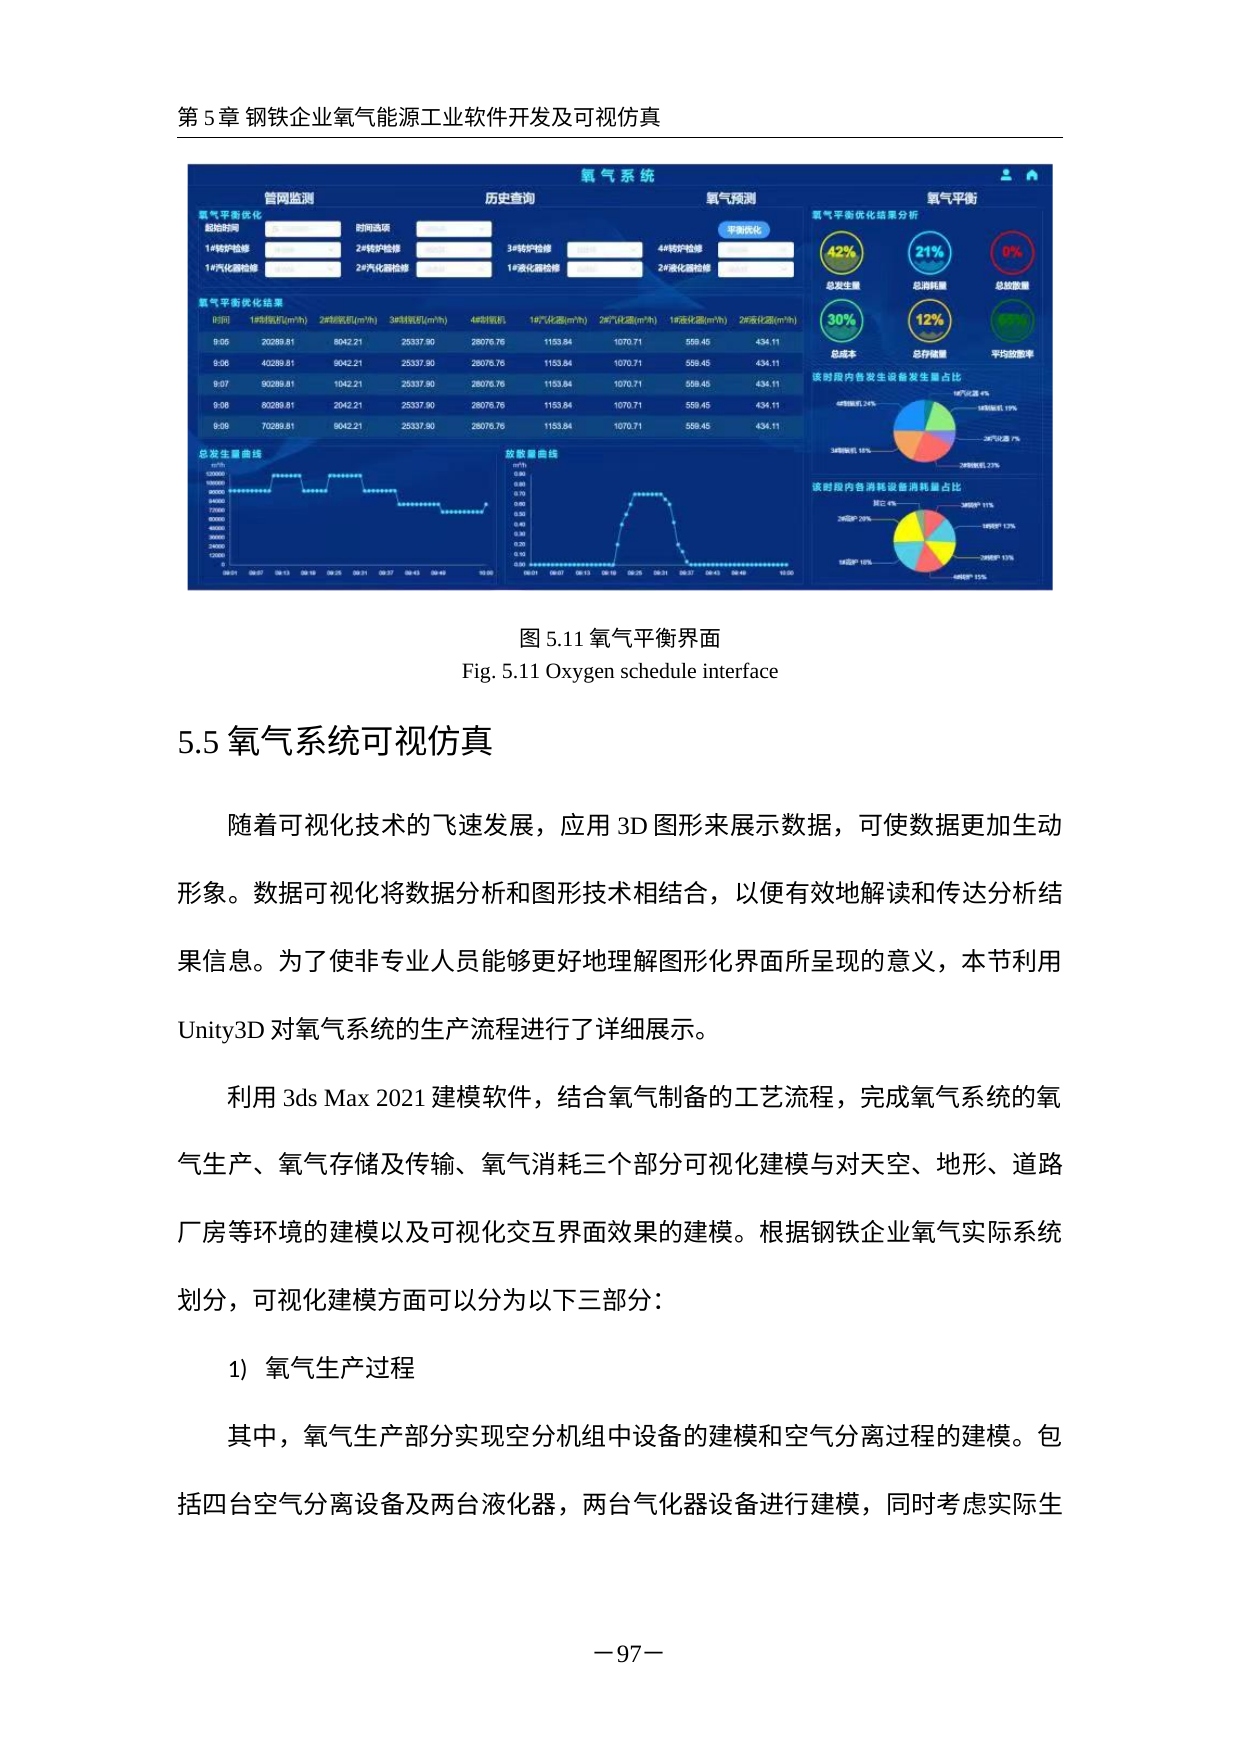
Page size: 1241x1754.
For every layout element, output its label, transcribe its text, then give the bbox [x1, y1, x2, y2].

picture [187, 163, 1053, 591]
text 利用3ds Max 2021建模软件，结合氧气制备的工艺流程，完成氧气系统的氧气生产、氧气存储及传输、氧气消耗三个部分可视化建模与对天空、地形、道路、厂房等环境的建模以及可视化交互界面效果的建模。根据钢铁企业氧气实际系统划分，可视化建模方面可以分为以下三部分： [177, 1061, 1063, 1333]
list 氧气生产过程 [227, 1333, 1063, 1401]
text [177, 1401, 1063, 1537]
text 随着可视化技术的飞速发展，应用3D图形来展示数据，可使数据更加生动形象。数据可视化将数据分析和图形技术相结合，以便有效地解读和传达分析结果信息。为了使非专业人员能够更好地理解图形化界面所呈现的意义，本节利用Unity3D对氧气系统的生产流程进行了详细展示。 [177, 789, 1063, 1061]
text Fig. 5.11 Oxygen schedule interface [177, 654, 1063, 688]
subtitle 5.5 氧气系统可视仿真 [177, 704, 1063, 772]
text 图5.11 氧气平衡界面 [177, 620, 1063, 654]
